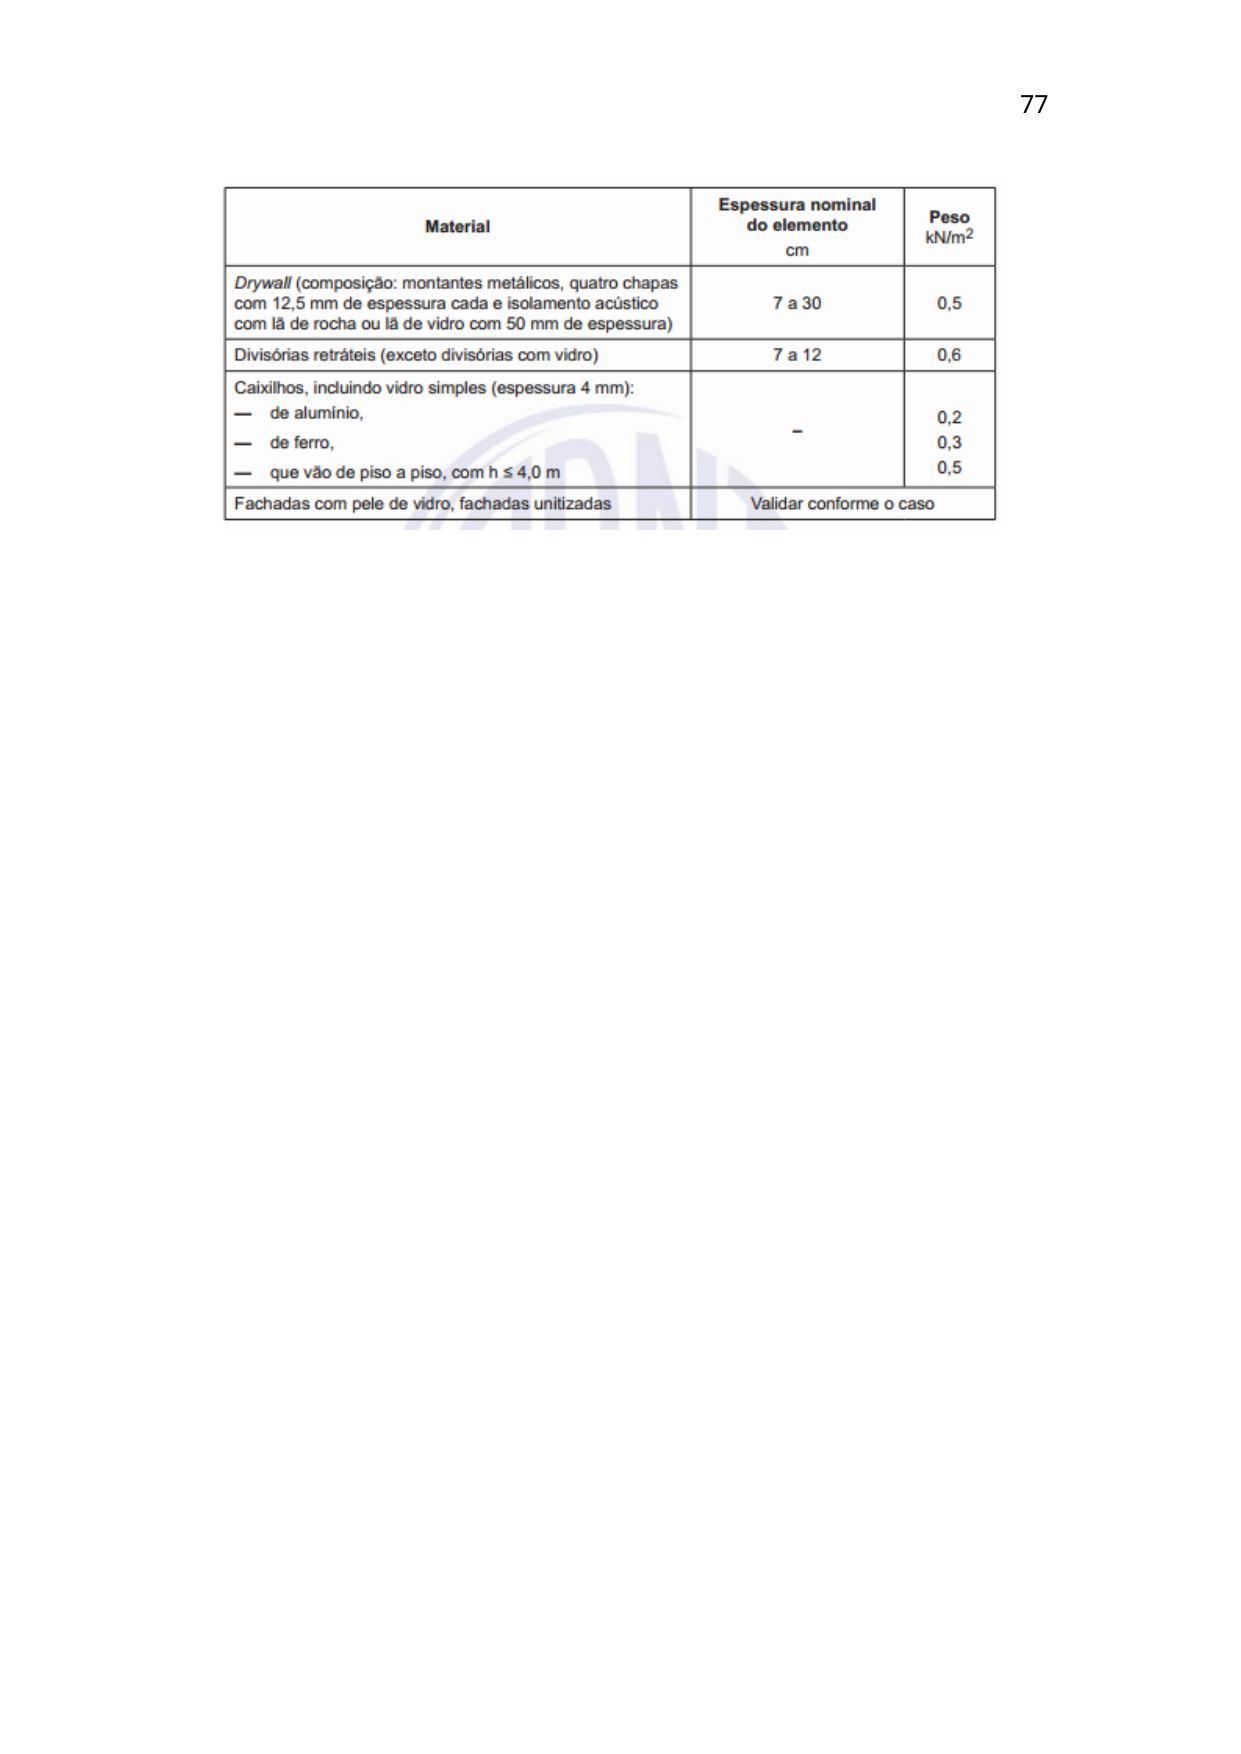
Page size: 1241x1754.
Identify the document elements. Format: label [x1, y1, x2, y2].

table_cell [177, 179, 1048, 532]
picture [222, 181, 1004, 530]
